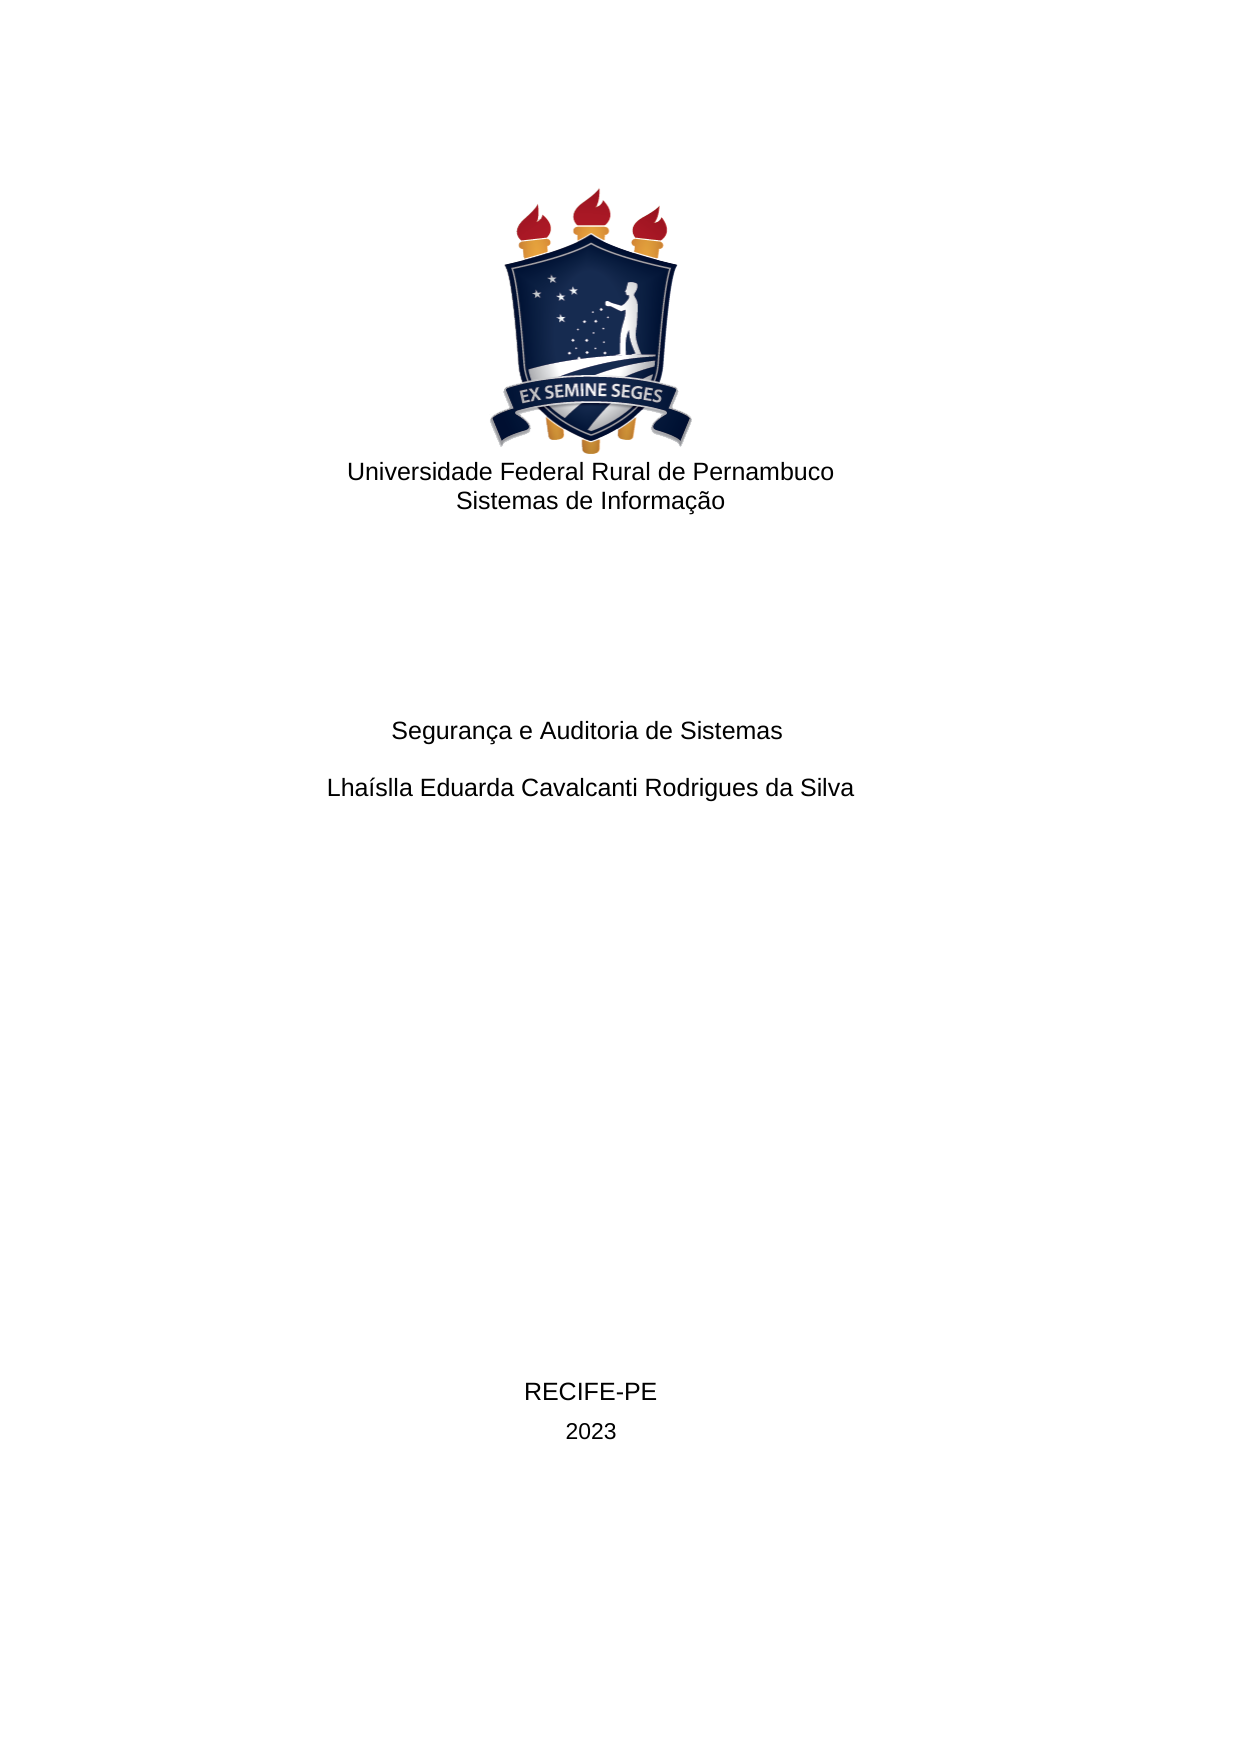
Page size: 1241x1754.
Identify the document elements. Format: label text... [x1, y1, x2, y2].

subtitle Universidade Federal Rural de Pernambuco Sistemas de Informação Segurança e Auditoria de Sistemas Lhaíslla Eduarda Cavalcanti Rodrigues da Silva RECIFE-PE [91, 187, 1090, 1406]
picture [488, 187, 693, 457]
text 2023 [91, 1418, 1090, 1444]
